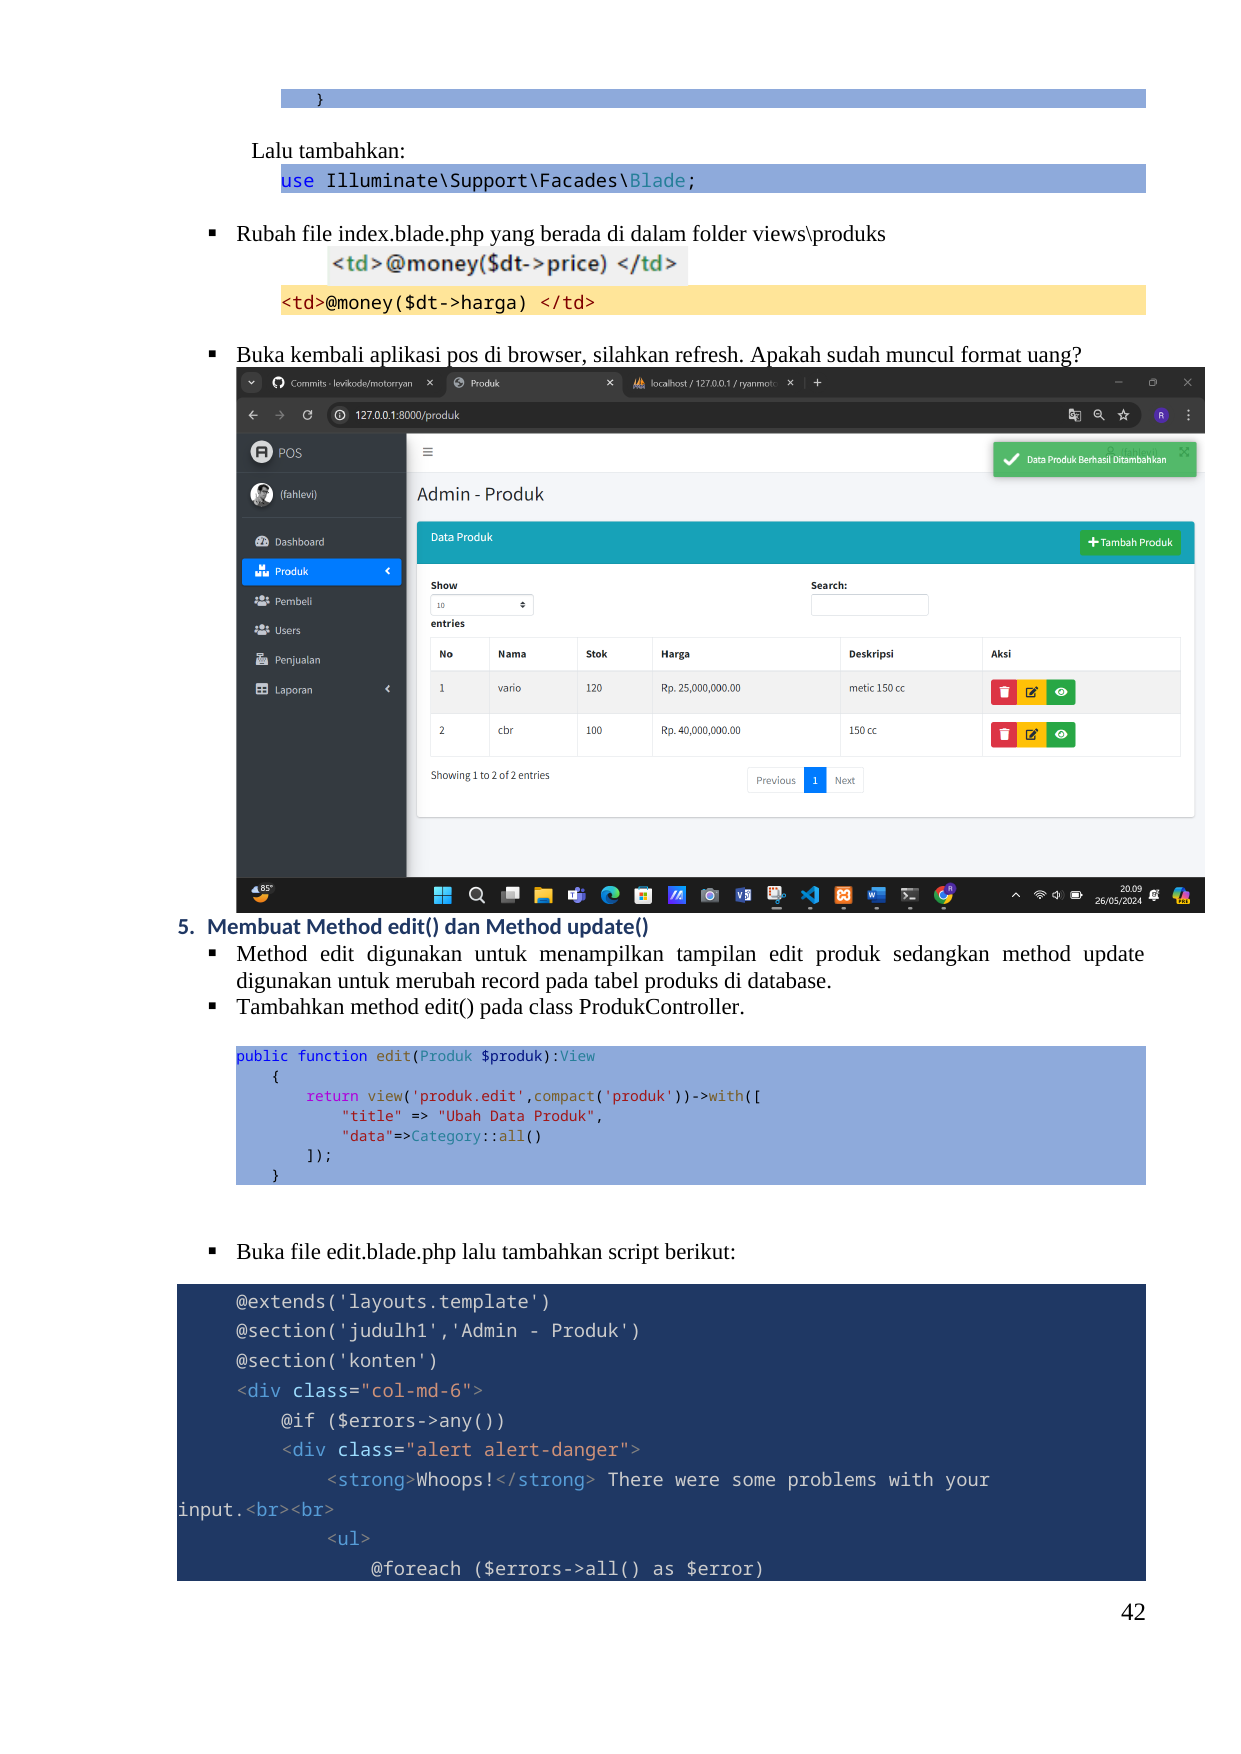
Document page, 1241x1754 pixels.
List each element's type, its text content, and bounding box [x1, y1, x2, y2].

text } [236, 1165, 1146, 1185]
text public function edit(Produk $produk):View [236, 1046, 1146, 1066]
text { [236, 1066, 1146, 1086]
list Method edit digunakan untuk menampilkan tampilan edit produk sedangkan method update digunakan untuk merubah record pada tabel produks di database. [207, 940, 1146, 993]
text } [281, 89, 1146, 108]
text use Illuminate\Support\Facades\Blade; [281, 164, 1146, 193]
picture [236, 367, 1205, 913]
text "data"=>Category::all() [236, 1125, 1146, 1145]
text ]); [236, 1145, 1146, 1165]
list Buka kembali aplikasi pos di browser, silahkan refresh. Apakah sudah muncul format uang? [207, 341, 1146, 367]
list Buka file edit.blade.php lalu tambahkan script berikut: [207, 1238, 1146, 1264]
text @section('judulh1','Admin - Produk') [177, 1314, 1146, 1343]
text @if ($errors->any()) [177, 1403, 1146, 1432]
picture [327, 246, 689, 286]
text "title" => "Ubah Data Produk", [236, 1105, 1146, 1125]
text <div class="alert alert-danger"> [177, 1432, 1146, 1462]
text return view('produk.edit',compact('produk'))->with([ [236, 1086, 1146, 1105]
list Rubah file index.blade.php yang berada di dalam folder views\produks [207, 220, 1146, 246]
text <ul> [177, 1521, 1146, 1551]
text <strong>Whoops!</strong> There were some problems with your input.<br><br> [177, 1462, 1146, 1521]
list Tambahkan method edit() pada class ProdukController. [207, 993, 1146, 1019]
text @section('konten') [177, 1343, 1146, 1373]
text @extends('layouts.template') [177, 1284, 1146, 1314]
text @foreach ($errors->all() as $error) [177, 1551, 1146, 1581]
text Lalu tambahkan: [251, 137, 1146, 164]
text <td>@money($dt->harga) </td> [281, 285, 1146, 315]
text <div class="col-md-6"> [177, 1373, 1146, 1403]
subtitle Membuat Method edit() dan Method update() [177, 912, 1146, 940]
